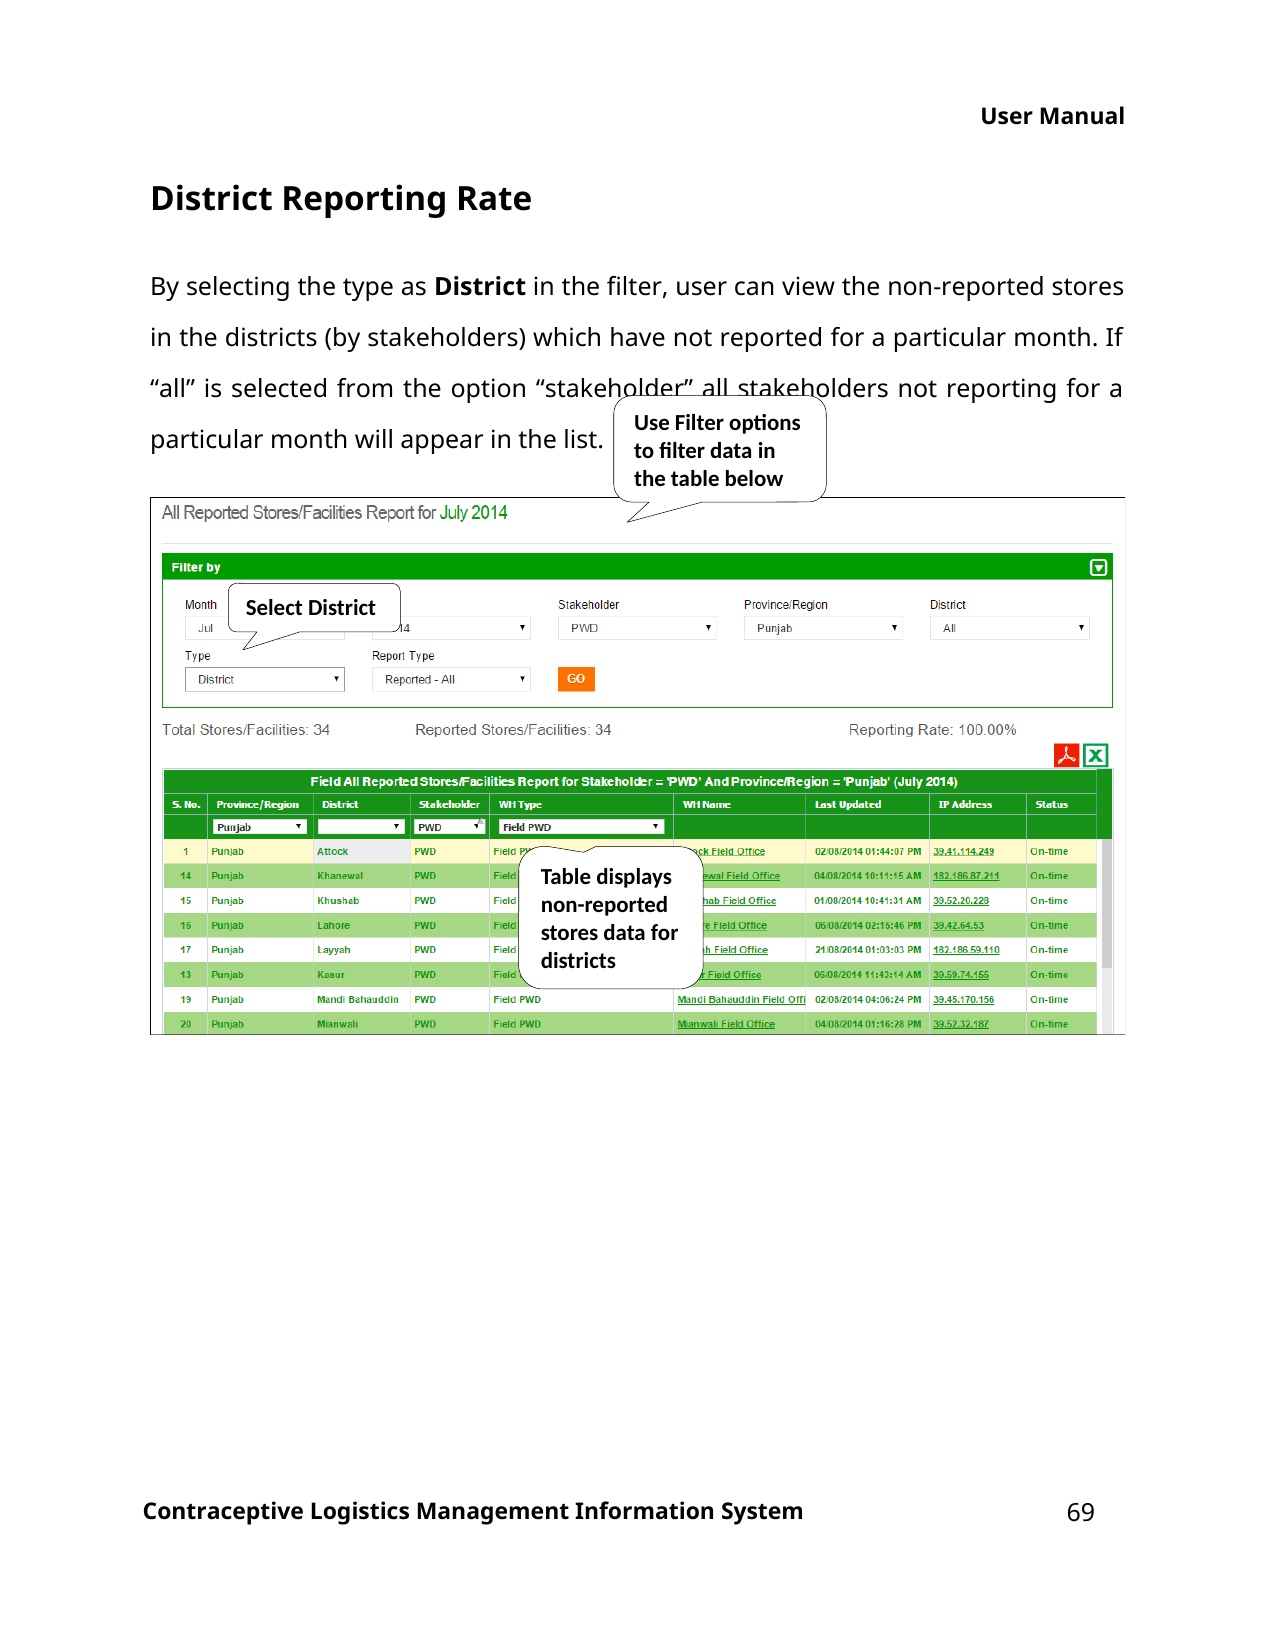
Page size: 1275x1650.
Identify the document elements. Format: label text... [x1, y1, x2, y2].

picture [150, 497, 1125, 1035]
text By selecting the type as District in the filter, user can view the non-reported stores in the districts (by stakeholders) which have not reported for a particular month. If “all” is selected from the option “stakeholder” all stakeholders not reporting for a particular month will appear in the list. [150, 268, 1125, 455]
text District Reporting Rate [150, 175, 1125, 220]
